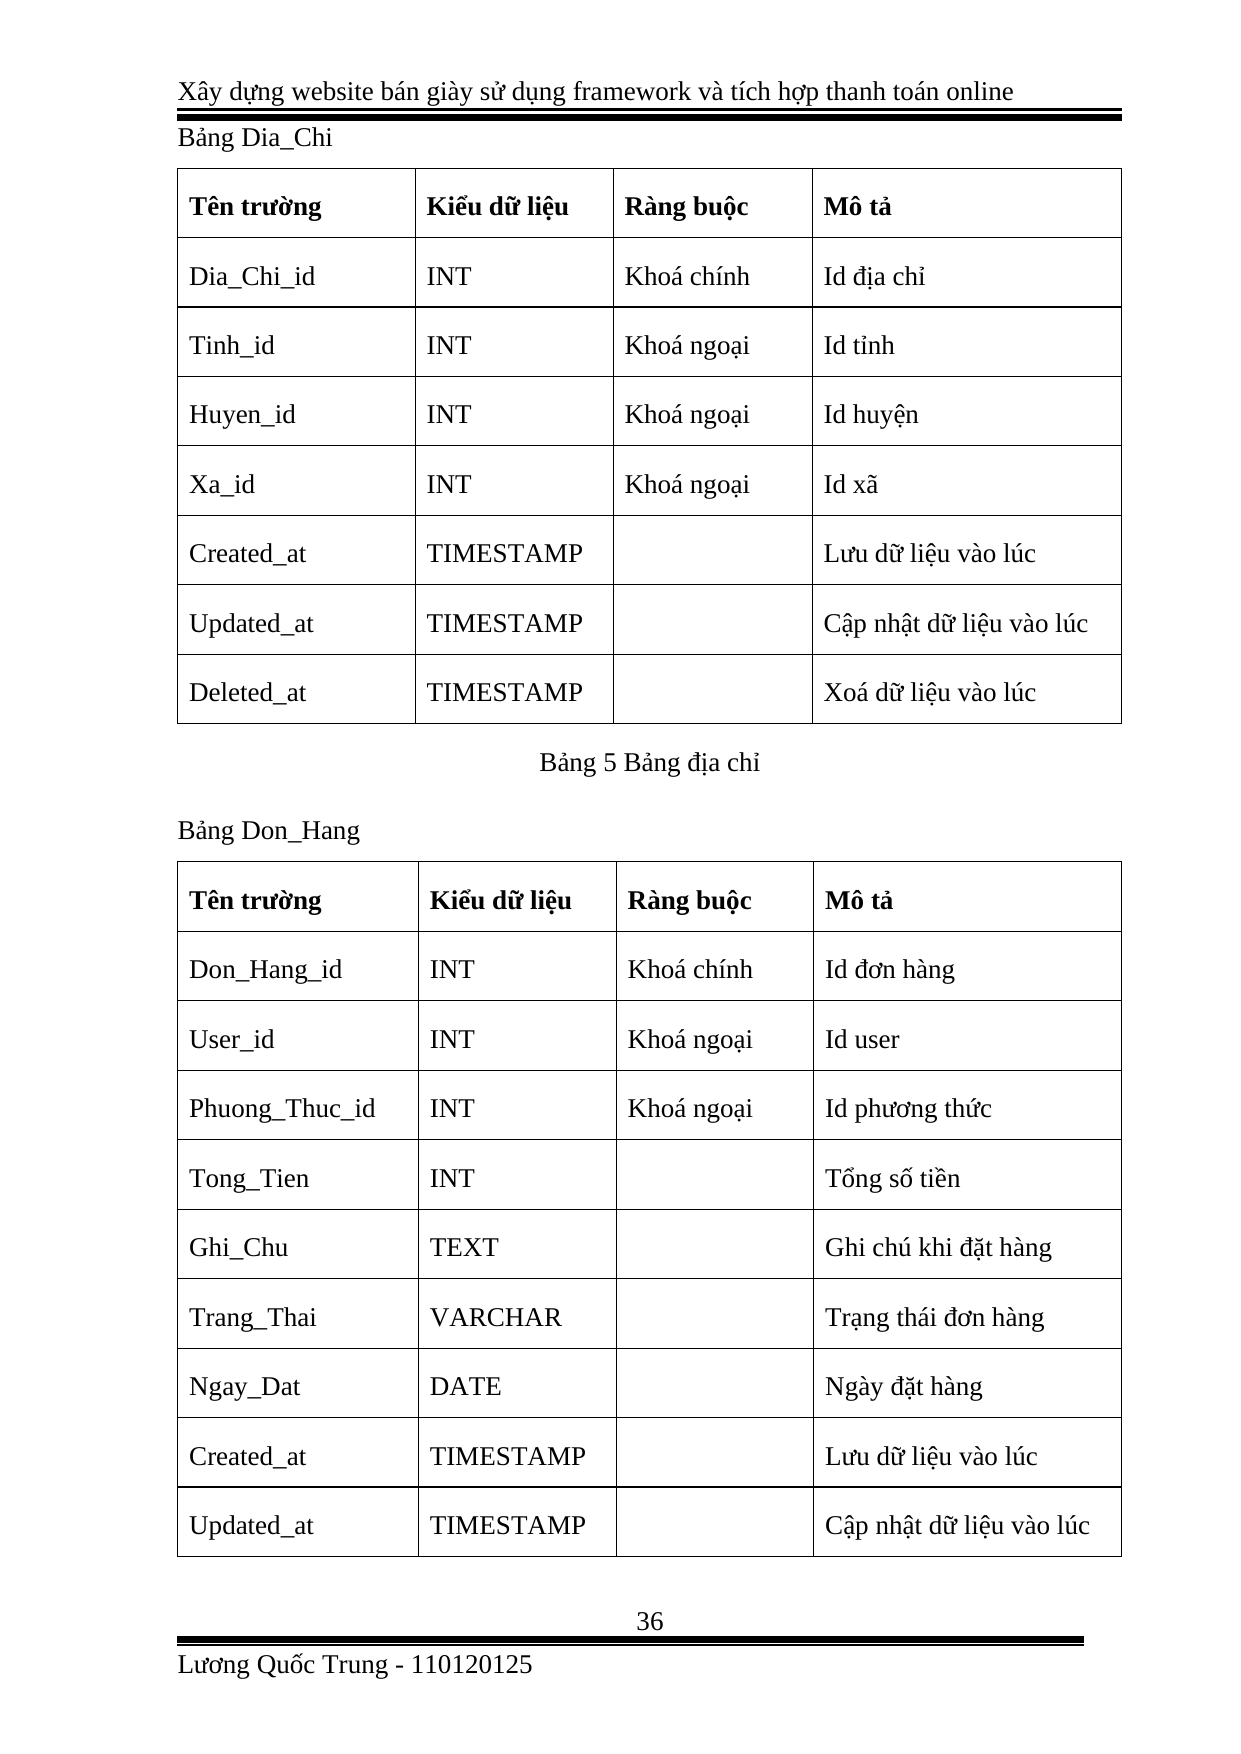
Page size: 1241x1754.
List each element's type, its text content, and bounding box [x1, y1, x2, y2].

table_cell Id tỉnh [813, 308, 1121, 376]
table_cell [614, 516, 812, 584]
table_cell [617, 1488, 813, 1556]
table_cell Lưu dữ liệu vào lúc [814, 1418, 1121, 1486]
table_header Kiểu dữ liệu [416, 169, 613, 237]
table_cell Tong_Tien [178, 1140, 418, 1208]
table_cell Trạng thái đơn hàng [814, 1279, 1121, 1347]
table_cell INT [419, 1140, 616, 1208]
table_cell User_id [178, 1001, 418, 1069]
table_cell Id địa chỉ [813, 238, 1121, 306]
table_cell Khoá chính [617, 932, 813, 1000]
table_cell Ghi_Chu [178, 1210, 418, 1278]
table_header Mô tả [814, 862, 1121, 931]
table_cell Xa_id [178, 446, 415, 515]
table_cell TIMESTAMP [419, 1488, 616, 1556]
table_cell Updated_at [178, 1488, 418, 1556]
table_cell Phuong_Thuc_id [178, 1071, 418, 1139]
text Bảng Don_Hang [177, 814, 1122, 846]
table_cell Don_Hang_id [178, 932, 418, 1000]
table_cell Khoá ngoại [614, 446, 812, 515]
table_header Mô tả [813, 169, 1121, 237]
text Bảng Bảng địa chỉ [177, 746, 1122, 777]
table_cell INT [419, 1071, 616, 1139]
table_cell Tinh_id [178, 308, 415, 376]
table_cell TIMESTAMP [416, 655, 613, 723]
table_header Tên trường [178, 169, 415, 237]
table_cell INT [419, 932, 616, 1000]
table_header Tên trường [178, 862, 418, 931]
table_cell [614, 585, 812, 654]
table_cell DATE [419, 1349, 616, 1417]
table_cell Cập nhật dữ liệu vào lúc [814, 1488, 1121, 1556]
table_cell Tổng số tiền [814, 1140, 1121, 1208]
table_cell Khoá chính [614, 238, 812, 306]
table_cell Id user [814, 1001, 1121, 1069]
table_cell Khoá ngoại [617, 1071, 813, 1139]
table_cell [617, 1279, 813, 1347]
table_header Kiểu dữ liệu [419, 862, 616, 931]
table_cell Ghi chú khi đặt hàng [814, 1210, 1121, 1278]
table_cell INT [416, 446, 613, 515]
table_cell INT [419, 1001, 616, 1069]
table_cell Updated_at [178, 585, 415, 654]
table_cell Created_at [178, 1418, 418, 1486]
table_cell INT [416, 238, 613, 306]
table_cell Khoá ngoại [614, 377, 812, 445]
table_cell [617, 1418, 813, 1486]
table_cell Created_at [178, 516, 415, 584]
table_cell Ngày đặt hàng [814, 1349, 1121, 1417]
table_cell Lưu dữ liệu vào lúc [813, 516, 1121, 584]
table_cell Id xã [813, 446, 1121, 515]
table_cell TEXT [419, 1210, 616, 1278]
table_cell Trang_Thai [178, 1279, 418, 1347]
table_cell [614, 655, 812, 723]
table_cell TIMESTAMP [419, 1418, 616, 1486]
table_cell INT [416, 308, 613, 376]
table_cell [617, 1140, 813, 1208]
table_cell Deleted_at [178, 655, 415, 723]
table_cell INT [416, 377, 613, 445]
table_cell Id phương thức [814, 1071, 1121, 1139]
table_cell Huyen_id [178, 377, 415, 445]
table_cell [617, 1349, 813, 1417]
table_cell Khoá ngoại [614, 308, 812, 376]
table_cell TIMESTAMP [416, 585, 613, 654]
table_cell Cập nhật dữ liệu vào lúc [813, 585, 1121, 654]
table_cell VARCHAR [419, 1279, 616, 1347]
table_header Ràng buộc [617, 862, 813, 931]
text Bảng Dia_Chi [177, 121, 1122, 152]
table_cell Khoá ngoại [617, 1001, 813, 1069]
table_cell Xoá dữ liệu vào lúc [813, 655, 1121, 723]
table_cell Id huyện [813, 377, 1121, 445]
table_cell Dia_Chi_id [178, 238, 415, 306]
table_cell TIMESTAMP [416, 516, 613, 584]
table_header Ràng buộc [614, 169, 812, 237]
table_cell Ngay_Dat [178, 1349, 418, 1417]
table_cell [617, 1210, 813, 1278]
table_cell Id đơn hàng [814, 932, 1121, 1000]
